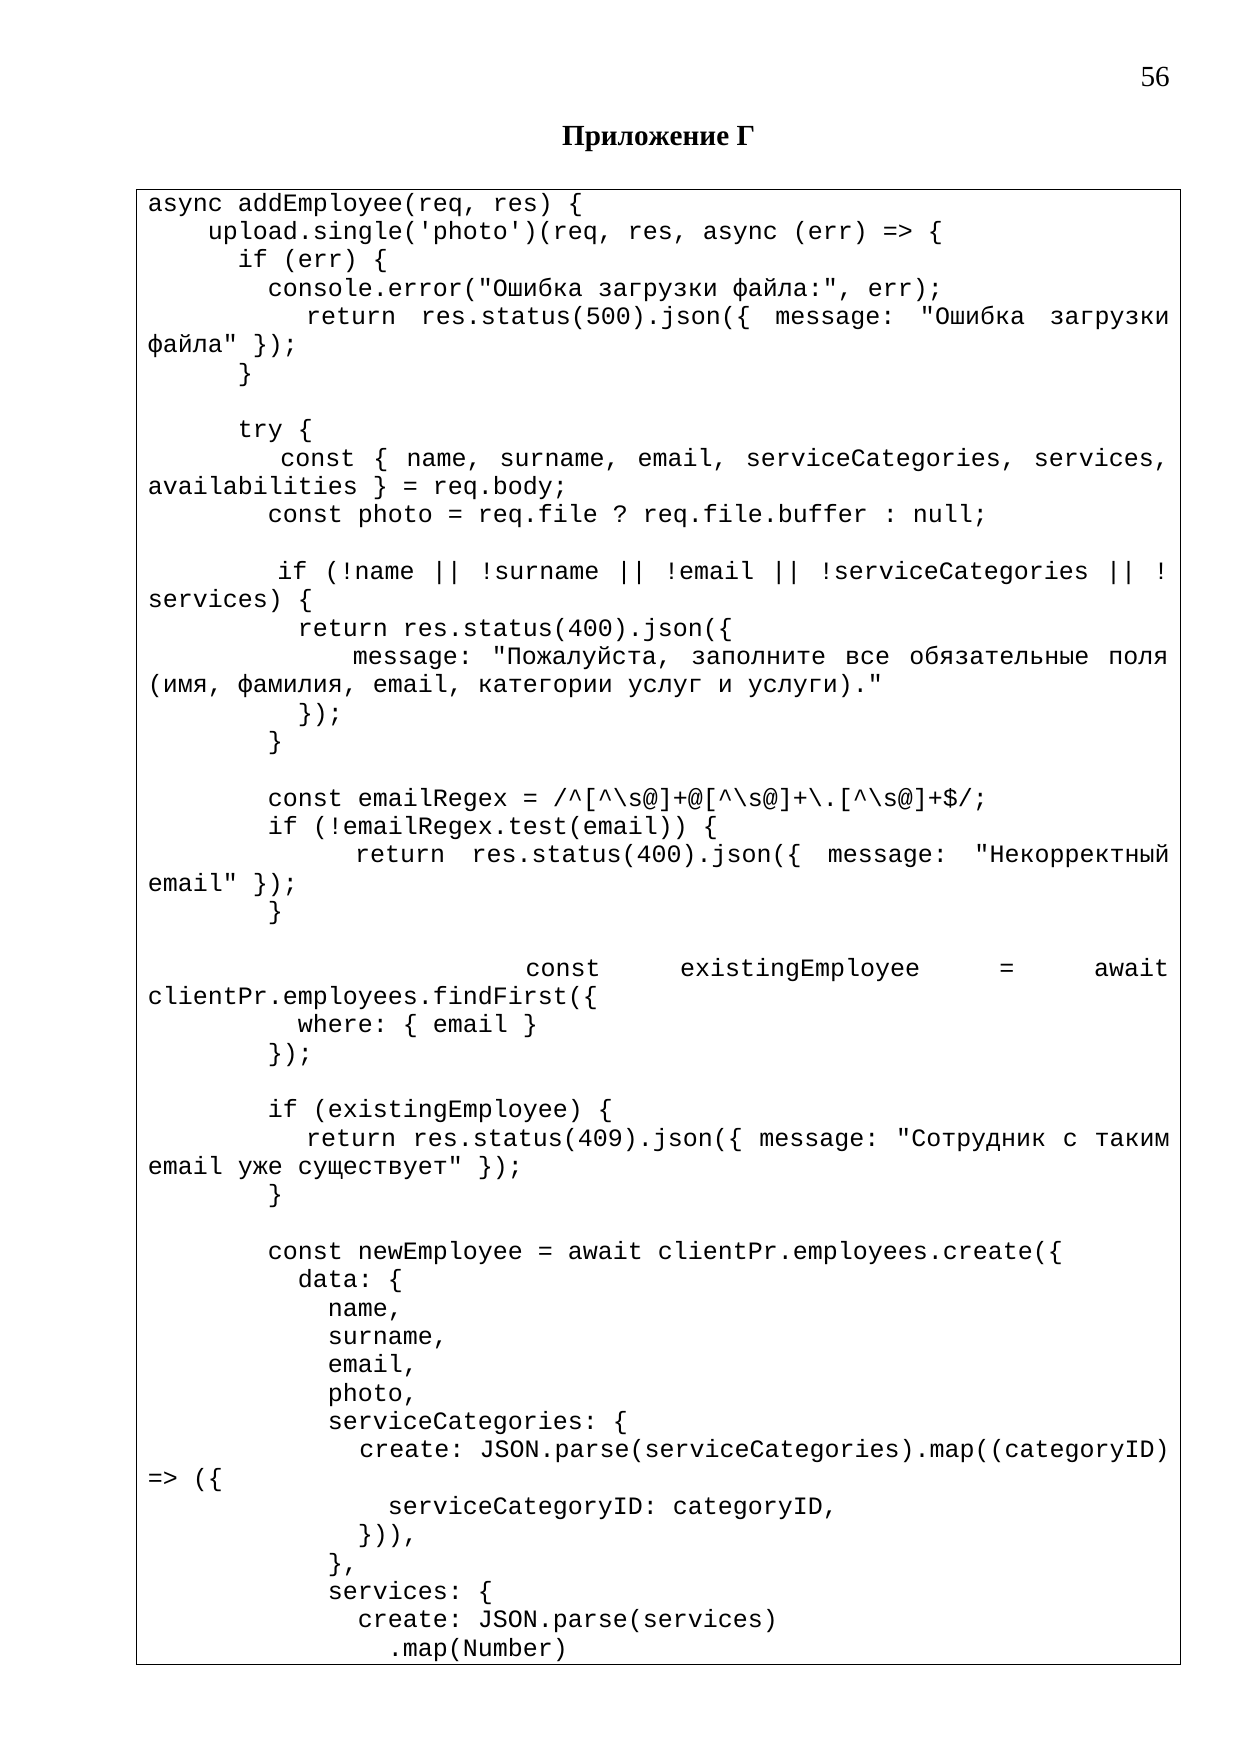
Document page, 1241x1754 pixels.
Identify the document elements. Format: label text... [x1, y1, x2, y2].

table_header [137, 190, 1180, 1663]
subtitle Приложение Г [136, 118, 1181, 152]
